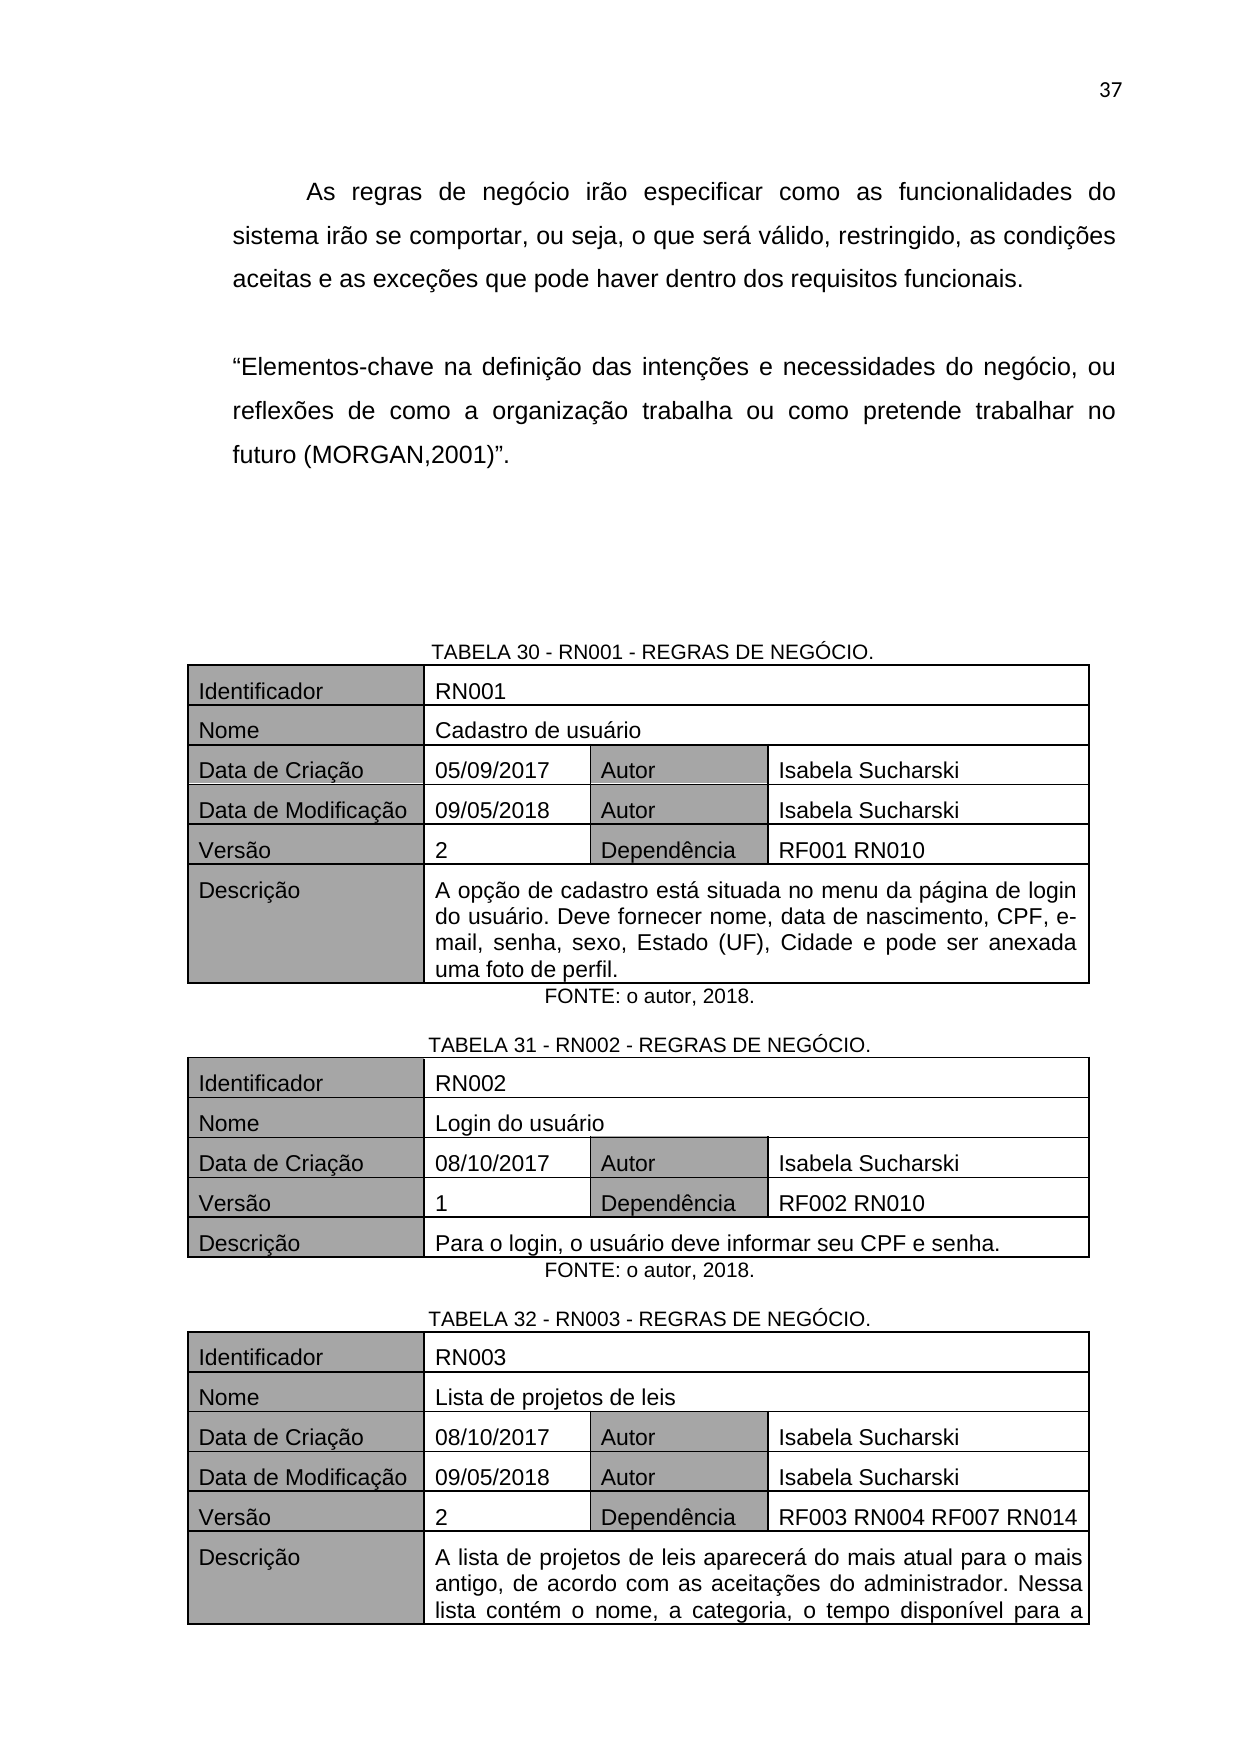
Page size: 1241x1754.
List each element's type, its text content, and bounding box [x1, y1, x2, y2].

text FONTE: o autor, 2018. [177, 1258, 1122, 1282]
table_cell Isabela Sucharski [769, 746, 1088, 783]
table_cell Descrição [189, 1532, 423, 1623]
table_cell 08/10/2017 [425, 1412, 590, 1451]
table_cell Autor [591, 785, 767, 823]
table_header RN002 [425, 1058, 1088, 1097]
table_cell Descrição [189, 1218, 423, 1256]
table_cell Data de Modificação [189, 1452, 423, 1490]
table_cell Data de Criação [189, 746, 423, 783]
table_cell Data de Criação [189, 1412, 423, 1451]
table_cell Isabela Sucharski [769, 785, 1088, 823]
text TABELA 32 - RN003 - REGRAS DE NEGÓCIO. [177, 1307, 1122, 1331]
text TABELA 30 - RN001 - REGRAS DE NEGÓCIO. [177, 640, 1122, 664]
table_cell Lista de projetos de leis [425, 1373, 1088, 1411]
table_cell Isabela Sucharski [769, 1412, 1088, 1451]
table_cell Nome [189, 706, 423, 744]
text “Elementos-chave na definição das intenções e necessidades do negócio, ou reflexões de como a organização trabalha ou como pretende trabalhar no futuro (MORGAN,2001)”. [232, 352, 1117, 468]
table_cell 2 [425, 1492, 590, 1530]
table_header Identificador [189, 1333, 423, 1371]
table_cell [425, 1532, 1088, 1623]
table_header RN001 [425, 666, 1088, 704]
table_header Identificador [189, 1058, 424, 1097]
table_cell Login do usuário [425, 1098, 1088, 1136]
table_cell Cadastro de usuário [425, 706, 1088, 744]
table_cell Dependência [591, 825, 767, 863]
table_cell 05/09/2017 [425, 746, 590, 783]
table_cell Descrição [189, 865, 423, 982]
table_header RN003 [425, 1333, 1088, 1371]
table_cell 1 [425, 1178, 590, 1216]
table_cell Autor [591, 1412, 767, 1451]
table_cell Versão [189, 825, 423, 863]
table_cell Autor [591, 1452, 767, 1490]
table_cell Dependência [591, 1178, 767, 1216]
table_cell Isabela Sucharski [769, 1452, 1088, 1490]
table_cell Versão [189, 1178, 423, 1216]
table_cell Para o login, o usuário deve informar seu CPF e senha. [425, 1218, 1088, 1256]
table_cell RF003 RN004 RF007 RN014 [769, 1492, 1088, 1530]
table_header Identificador [189, 666, 423, 704]
table_cell Isabela Sucharski [769, 1138, 1088, 1176]
table_cell 09/05/2018 [425, 1452, 590, 1490]
table_cell Autor [591, 1138, 767, 1176]
text TABELA 31 - RN002 - REGRAS DE NEGÓCIO. [177, 1033, 1122, 1057]
table_cell RF001 RN010 [769, 825, 1088, 863]
text FONTE: o autor, 2018. [177, 984, 1122, 1008]
table_cell Data de Criação [189, 1138, 423, 1176]
text As regras de negócio irão especificar como as funcionalidades do sistema irão se comportar, ou seja, o que será válido, restringido, as condições aceitas e as exceções que pode haver dentro dos requisitos funcionais. [232, 177, 1117, 293]
table_cell 08/10/2017 [425, 1138, 590, 1176]
table_cell Dependência [591, 1492, 767, 1530]
table_cell Data de Modificação [189, 785, 423, 823]
table_cell Versão [189, 1492, 423, 1530]
table_cell A opção de cadastro está situada no menu da página de login do usuário. Deve fornecer nome, data de nascimento, CPF, e-mail, senha, sexo, Estado (UF), Cidade e pode ser anexada uma foto de perfil. [425, 865, 1088, 982]
table_cell Autor [591, 746, 767, 783]
table_cell RF002 RN010 [769, 1178, 1088, 1216]
table_cell Nome [189, 1098, 423, 1136]
table_cell Nome [189, 1373, 423, 1411]
table_cell 09/05/2018 [425, 785, 590, 823]
table_cell 2 [425, 825, 590, 863]
